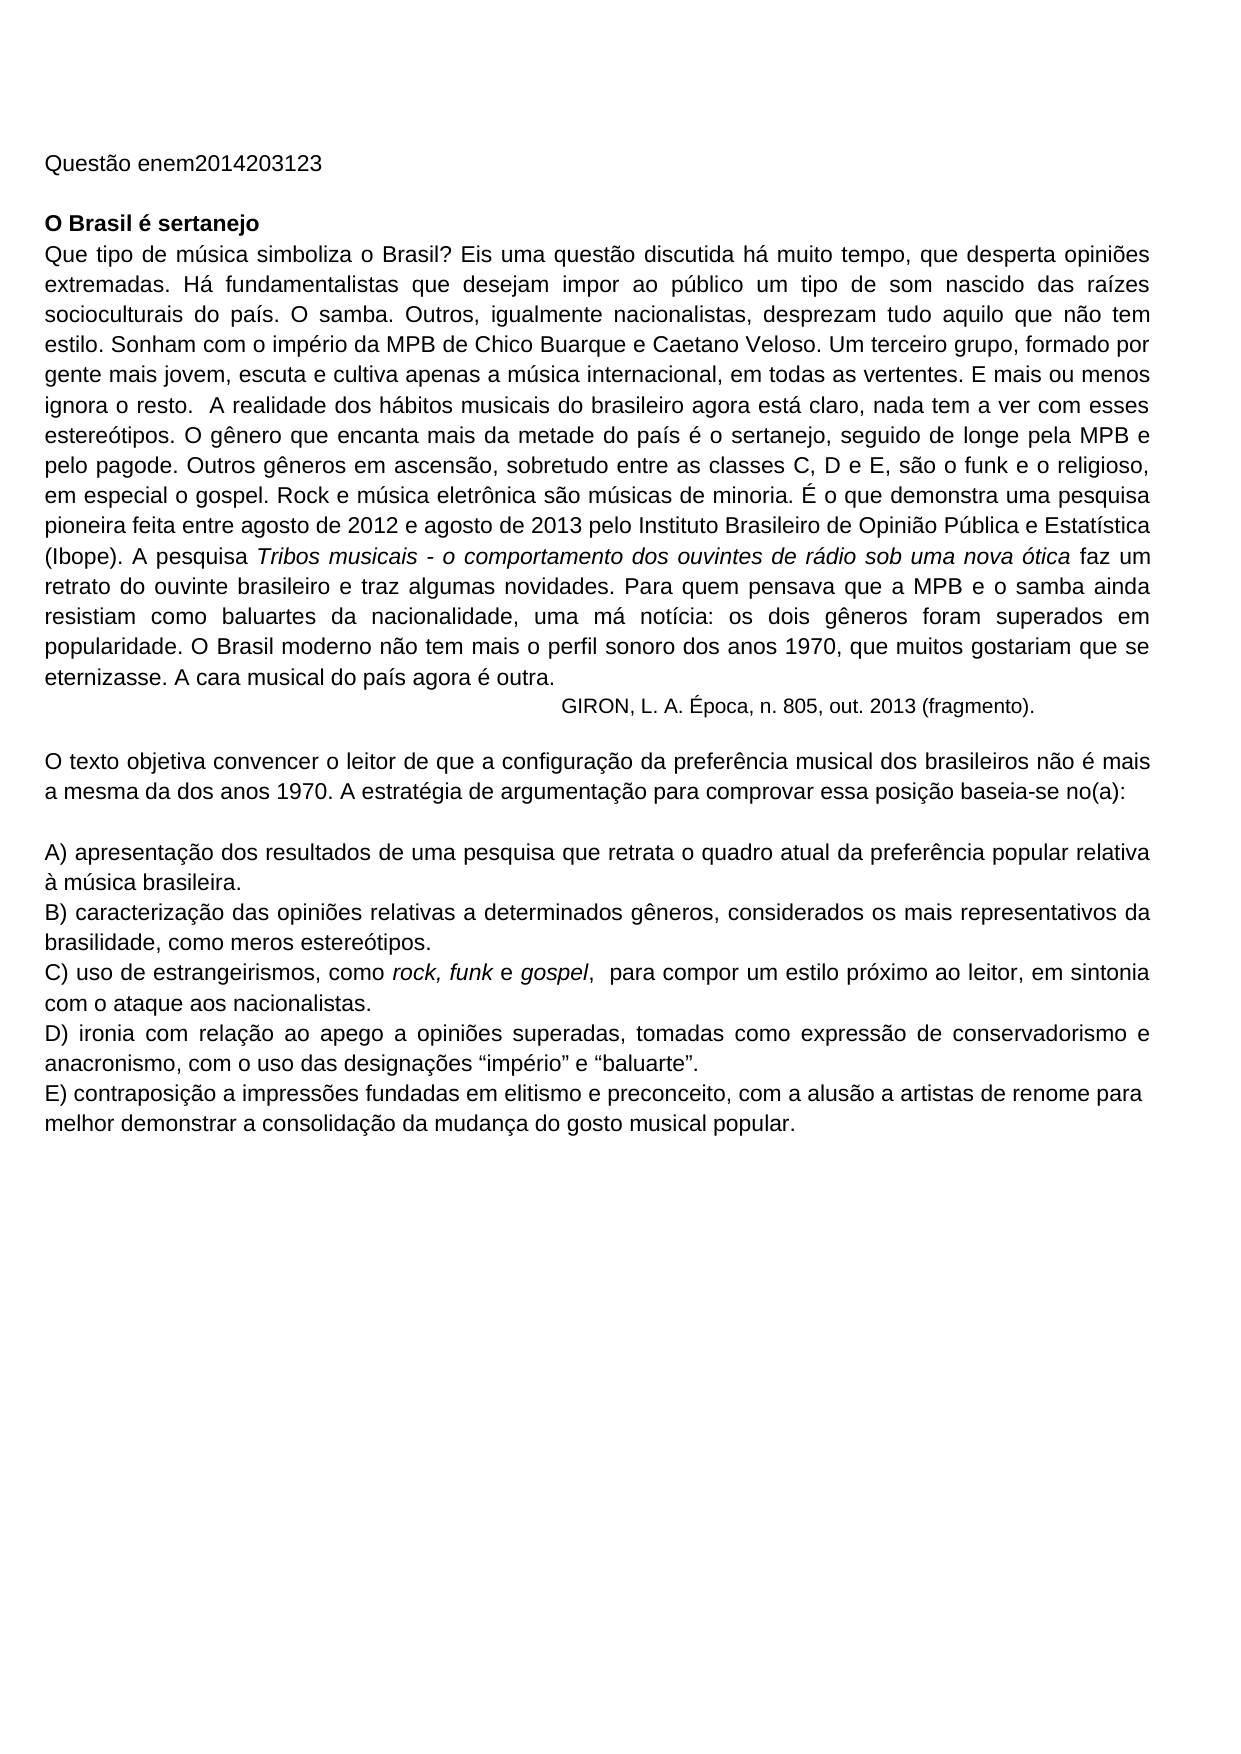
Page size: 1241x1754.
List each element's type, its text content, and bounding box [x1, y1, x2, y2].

text GIRON, L. A. Época, n. 805, out. 2013 (fragmento). [561, 694, 1151, 718]
text O Brasil é sertanejo [44, 210, 1151, 237]
text A) apresentação dos resultados de uma pesquisa que retrata o quadro atual da preferência popular relativa à música brasileira. [44, 838, 1151, 895]
text Que tipo de música simboliza o Brasil? Eis uma questão discutida há muito tempo, que desperta opiniões extremadas. Há fundamentalistas que desejam impor ao público um tipo de som nascido das raízes socioculturais do país. O samba. Outros, igualmente nacionalistas, desprezam tudo aquilo que não tem estilo. Sonham com o império da MPB de Chico Buarque e Caetano Veloso. Um terceiro grupo, formado por gente mais jovem, escuta e cultiva apenas a música internacional, em todas as vertentes. E mais ou menos ignora o resto. A realidade dos hábitos musicais do brasileiro agora está claro, nada tem a ver com esses estereótipos. O gênero que encanta mais da metade do país é o sertanejo, seguido de longe pela MPB e pelo pagode. Outros gêneros em ascensão, sobretudo entre as classes C, D e E, são o funk e o religioso, em especial o gospel. Rock e música eletrônica são músicas de minoria. É o que demonstra uma pesquisa pioneira feita entre agosto de 2012 e agosto de 2013 pelo Instituto Brasileiro de Opinião Pública e Estatística (Ibope). A pesquisa Tribos musicais - o comportamento dos ouvintes de rádio sob uma nova ótica faz um retrato do ouvinte brasileiro e traz algumas novidades. Para quem pensava que a MPB e o samba ainda resistiam como baluartes da nacionalidade, uma má notícia: os dois gêneros foram superados em popularidade. O Brasil moderno não tem mais o perfil sonoro dos anos 1970, que muitos gostariam que se eternizasse. A cara musical do país agora é outra. [44, 241, 1151, 690]
text D) ironia com relação ao apego a opiniões superadas, tomadas como expressão de conservadorismo e anacronismo, com o uso das designações “império” e “baluarte”. [44, 1020, 1151, 1076]
text E) contraposição a impressões fundadas em elitismo e preconceito, com a alusão a artistas de renome para [44, 1080, 1151, 1107]
text O texto objetiva convencer o leitor de que a configuração da preferência musical dos brasileiros não é mais a mesma da dos anos 1970. A estratégia de argumentação para comprovar essa posição baseia-se no(a): [44, 748, 1151, 804]
text Questão enem2014203123 [44, 150, 1151, 176]
text B) caracterização das opiniões relativas a determinados gêneros, considerados os mais representativos da brasilidade, como meros estereótipos. [44, 899, 1151, 956]
text C) uso de estrangeirismos, como rock, funk e gospel, para compor um estilo próximo ao leitor, em sintonia com o ataque aos nacionalistas. [44, 959, 1151, 1016]
text melhor demonstrar a consolidação da mudança do gosto musical popular. [44, 1110, 1151, 1137]
